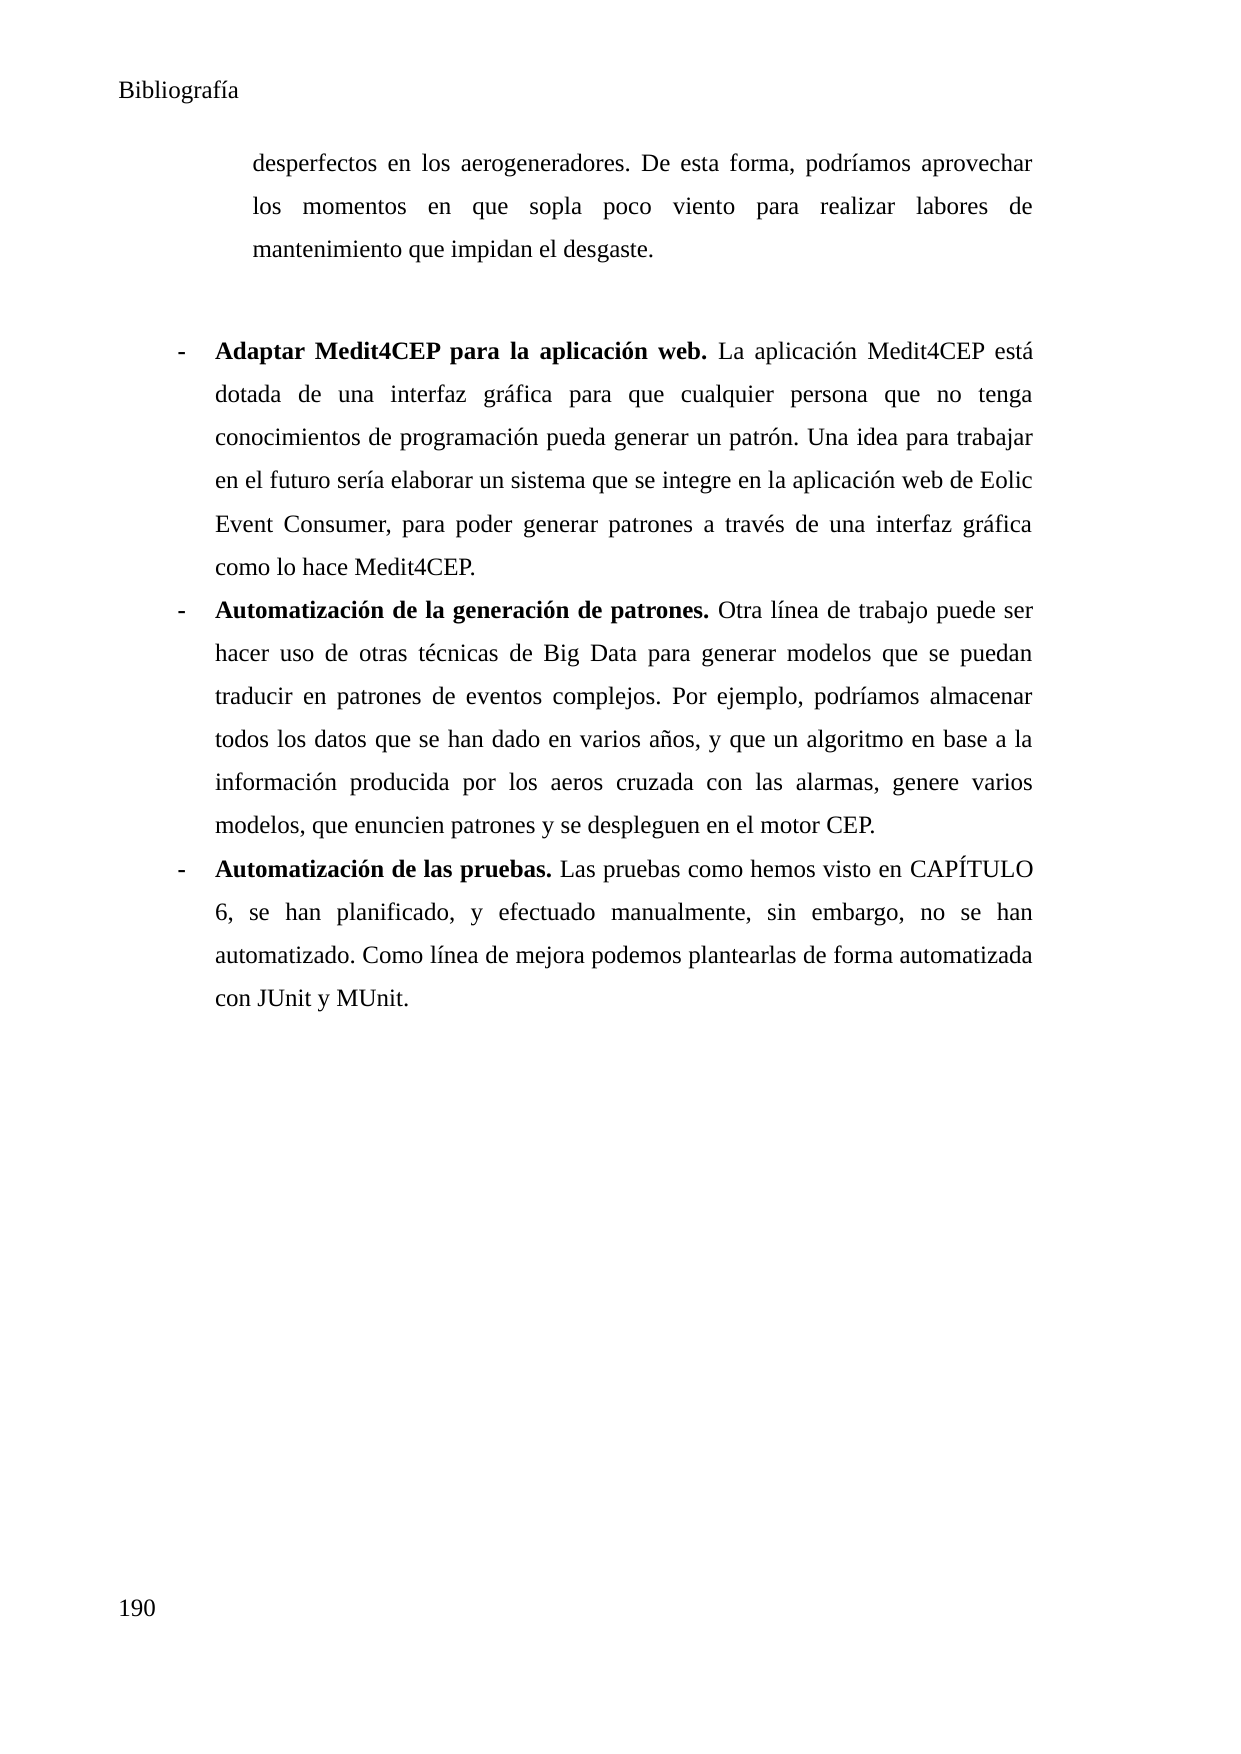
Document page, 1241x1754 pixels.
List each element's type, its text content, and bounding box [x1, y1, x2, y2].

list Adaptar Medit4CEP para la aplicación web. La aplicación Medit4CEP está dotada de una interfaz gráfica para que cualquier persona que no tenga conocimientos de programación pueda generar un patrón. Una idea para trabajar en el futuro sería elaborar un sistema que se integre en la aplicación web de Eolic Event Consumer, para poder generar patrones a través de una interfaz gráfica como lo hace Medit4CEP. [177, 336, 1033, 581]
list Automatización de las pruebas. Las pruebas como hemos visto en Capítulo 6, se han planificado, y efectuado manualmente, sin embargo, no se han automatizado. Como línea de mejora podemos plantearlas de forma automatizada con JUnit y MUnit. [177, 854, 1033, 1012]
list Automatización de la generación de patrones. Otra línea de trabajo puede ser hacer uso de otras técnicas de Big Data para generar modelos que se puedan traducir en patrones de eventos complejos. Por ejemplo, podríamos almacenar todos los datos que se han dado en varios años, y que un algoritmo en base a la información producida por los aeros cruzada con las alarmas, genere varios modelos, que enuncien patrones y se despleguen en el motor CEP. [177, 595, 1033, 839]
